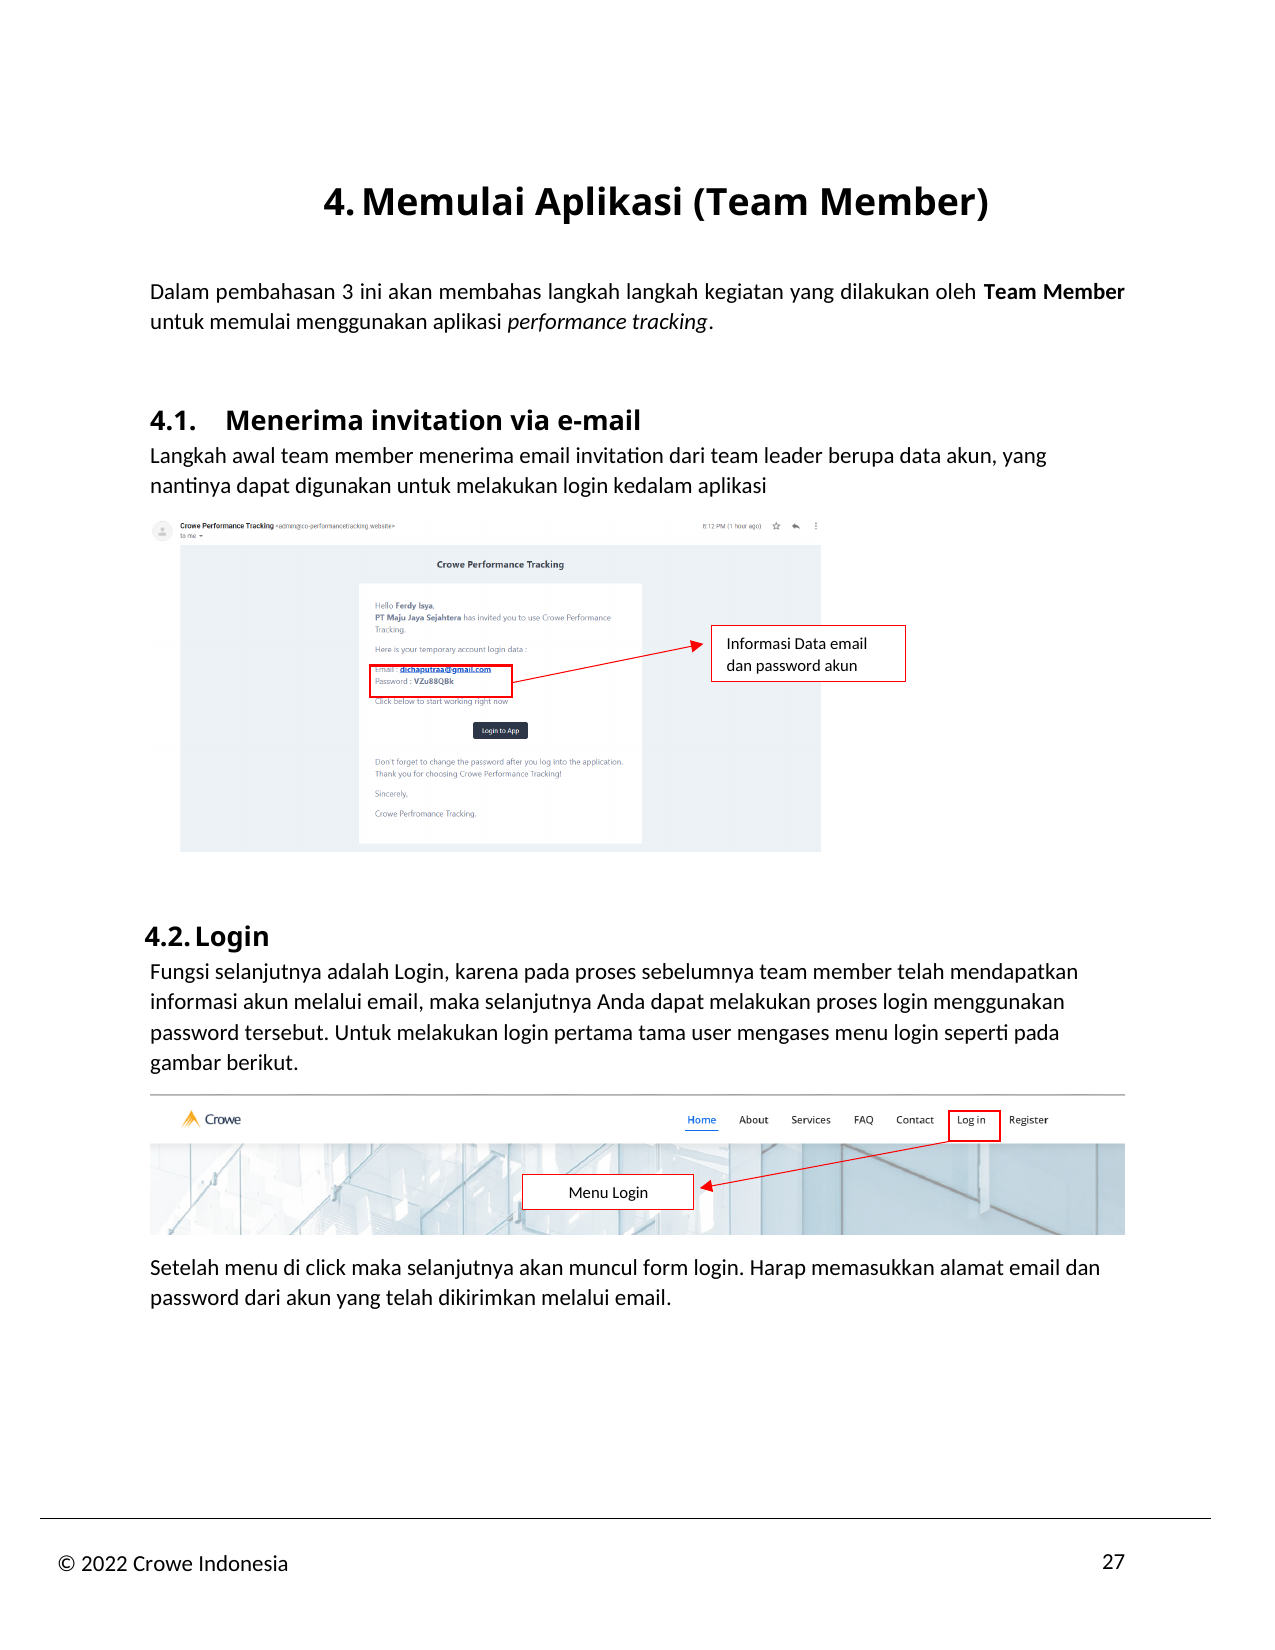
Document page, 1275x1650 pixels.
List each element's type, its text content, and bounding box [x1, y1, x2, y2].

subtitle Login [144, 917, 1125, 954]
picture [150, 1094, 1125, 1235]
subtitle Memulai Aplikasi (Team Member) [187, 175, 1125, 226]
text Fungsi selanjutnya adalah Login, karena pada proses sebelumnya team member telah mendapatkan informasi akun melalui email, maka selanjutnya Anda dapat melakukan proses login menggunakan password tersebut. Untuk melakukan login pertama tama user mengases menu login seperti pada gambar berikut. [150, 957, 1125, 1076]
text Dalam pembahasan 3 ini akan membahas langkah langkah kegiatan yang dilakukan oleh Team Member untuk memulai menggunakan aplikasi performance tracking. [150, 277, 1125, 335]
text Langkah awal team member menerima email invitation dari team leader berupa data akun, yang nantinya dapat digunakan untuk melakukan login kedalam aplikasi [150, 441, 1125, 499]
text Setelah menu di click maka selanjutnya akan muncul form login. Harap memasukkan alamat email dan password dari akun yang telah dikirimkan melalui email. [150, 1253, 1125, 1311]
picture [150, 517, 822, 852]
subtitle Menerima invitation via e-mail [150, 401, 1125, 438]
